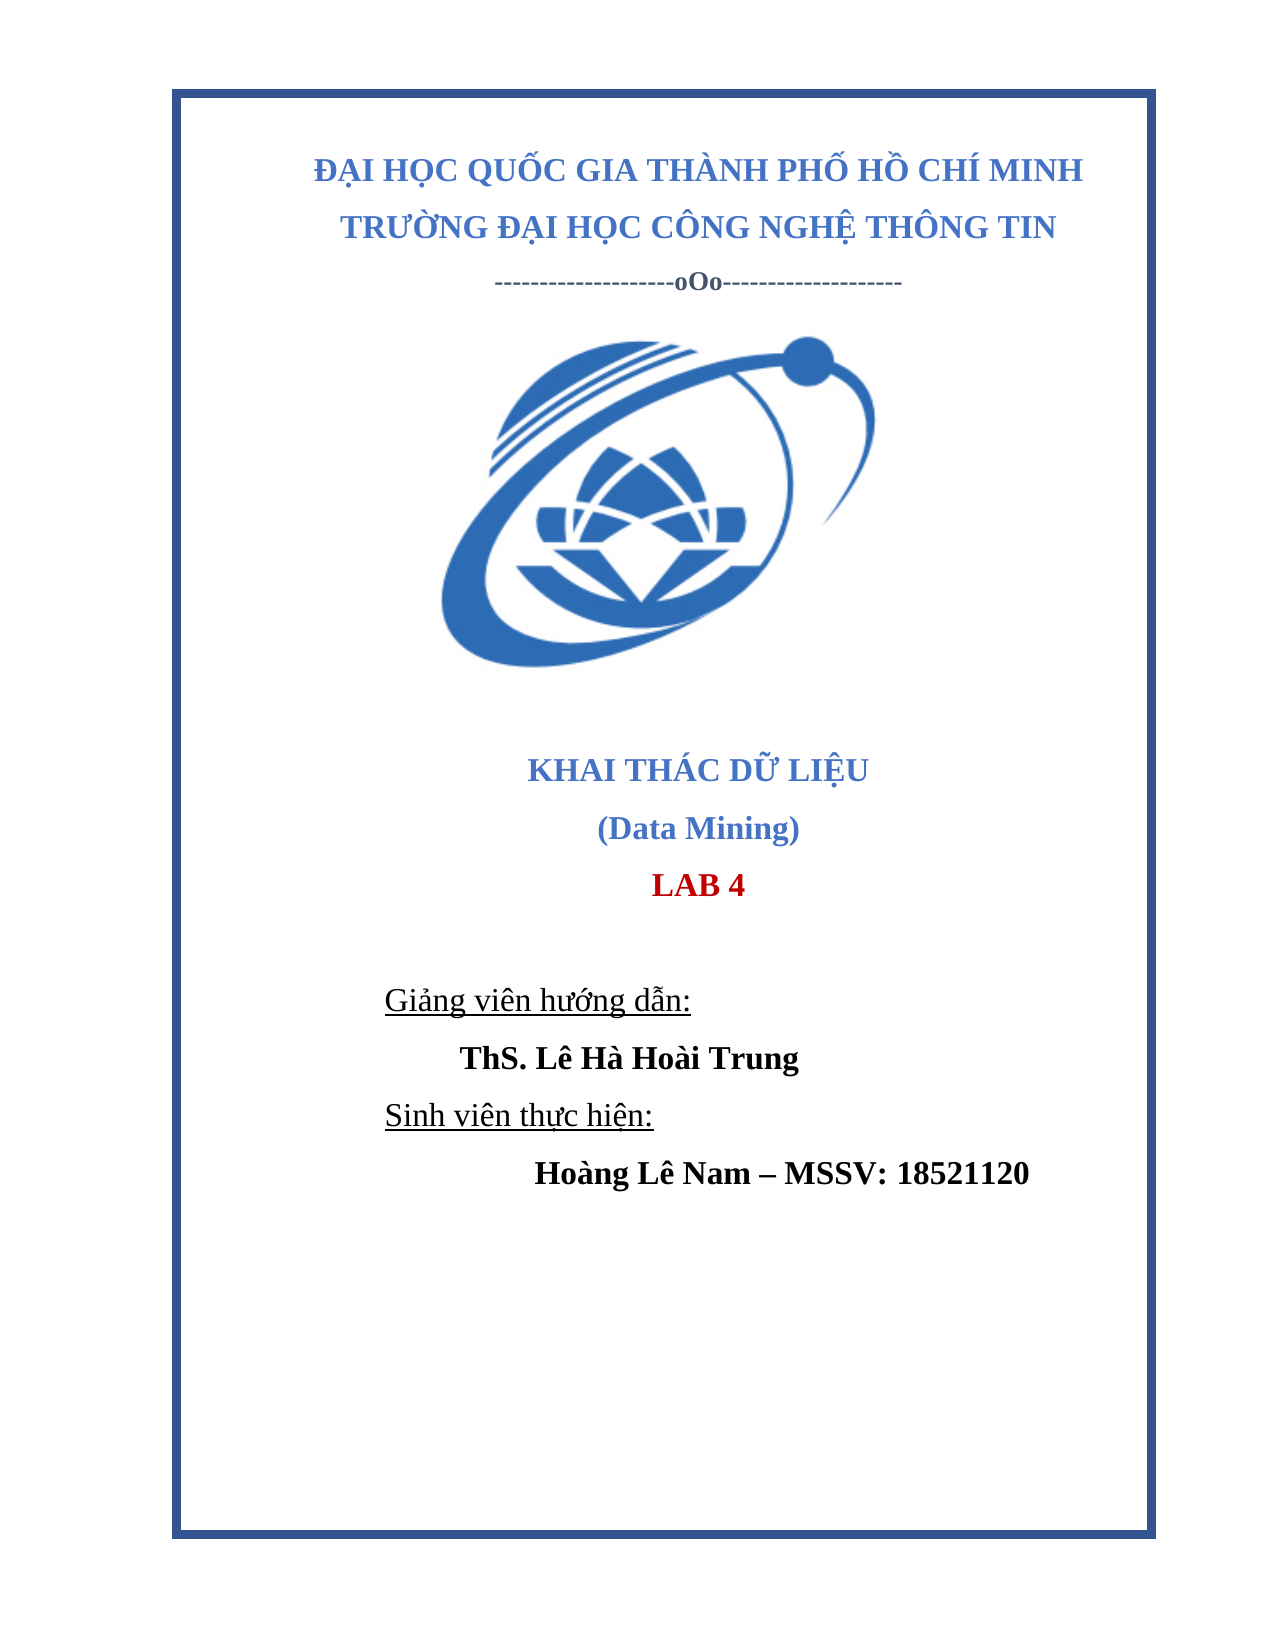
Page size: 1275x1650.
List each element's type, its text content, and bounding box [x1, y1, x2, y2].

text --------------------oOo-------------------- [234, 265, 1147, 296]
text TRƯỜNG ĐẠI HỌC CÔNG NGHỆ THÔNG TIN [234, 207, 1147, 246]
text Hoàng Lê Nam – MSSV: 18521120 [384, 1153, 1147, 1191]
text Giảng viên hướng dẫn: [384, 980, 1147, 1019]
text (Data Mining) [234, 808, 1147, 846]
picture [437, 327, 882, 673]
text KHAI THÁC DỮ LIỆU [234, 750, 1147, 789]
text LAB 4 [234, 865, 1147, 904]
text Sinh viên thực hiện: [384, 1095, 1147, 1134]
text ĐẠI HỌC QUỐC GIA THÀNH PHỐ HỒ CHÍ MINH [234, 150, 1147, 188]
text ThS. Lê Hà Hoài Trung [384, 1038, 1147, 1076]
